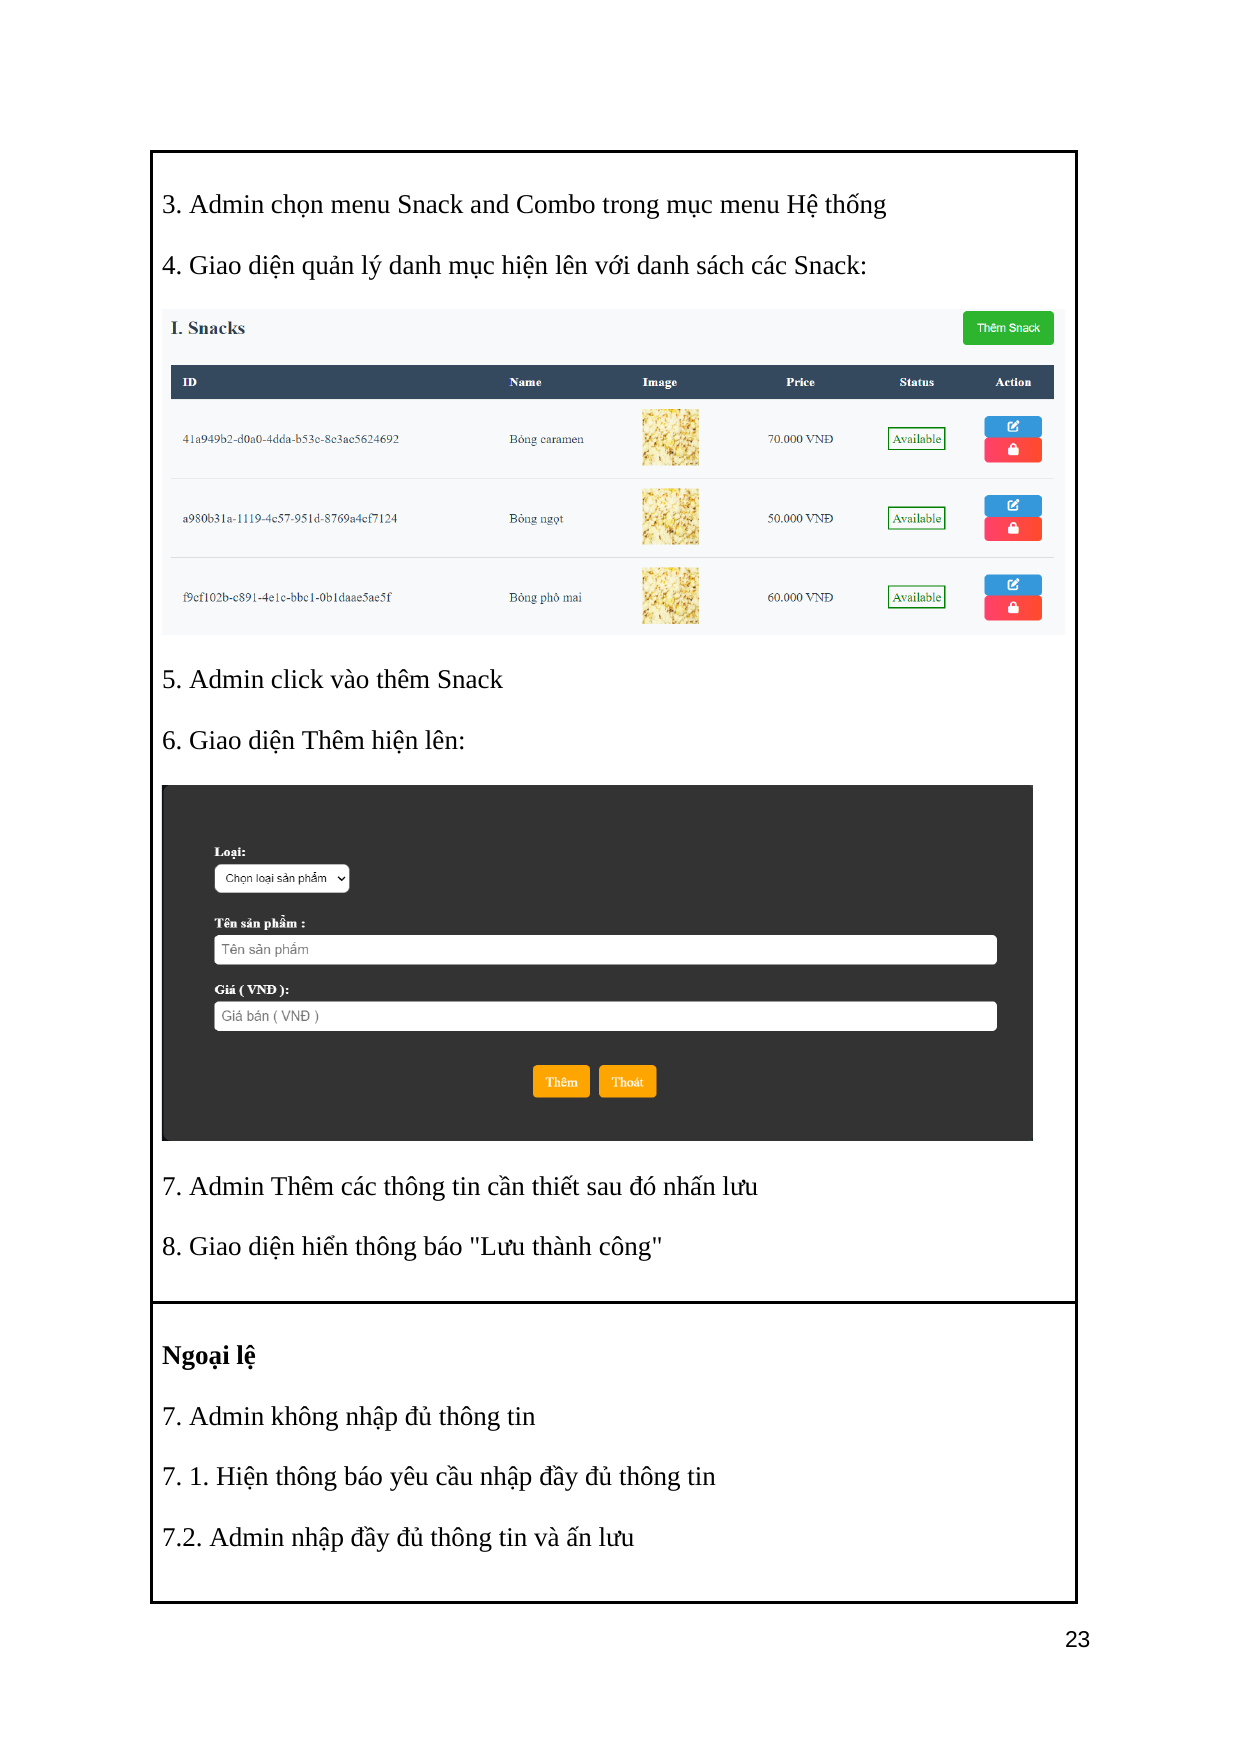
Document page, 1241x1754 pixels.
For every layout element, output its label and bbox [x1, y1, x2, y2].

picture [161, 785, 1033, 1141]
table_cell [153, 1304, 1075, 1601]
table_cell [153, 153, 1075, 1301]
picture [161, 309, 1065, 635]
